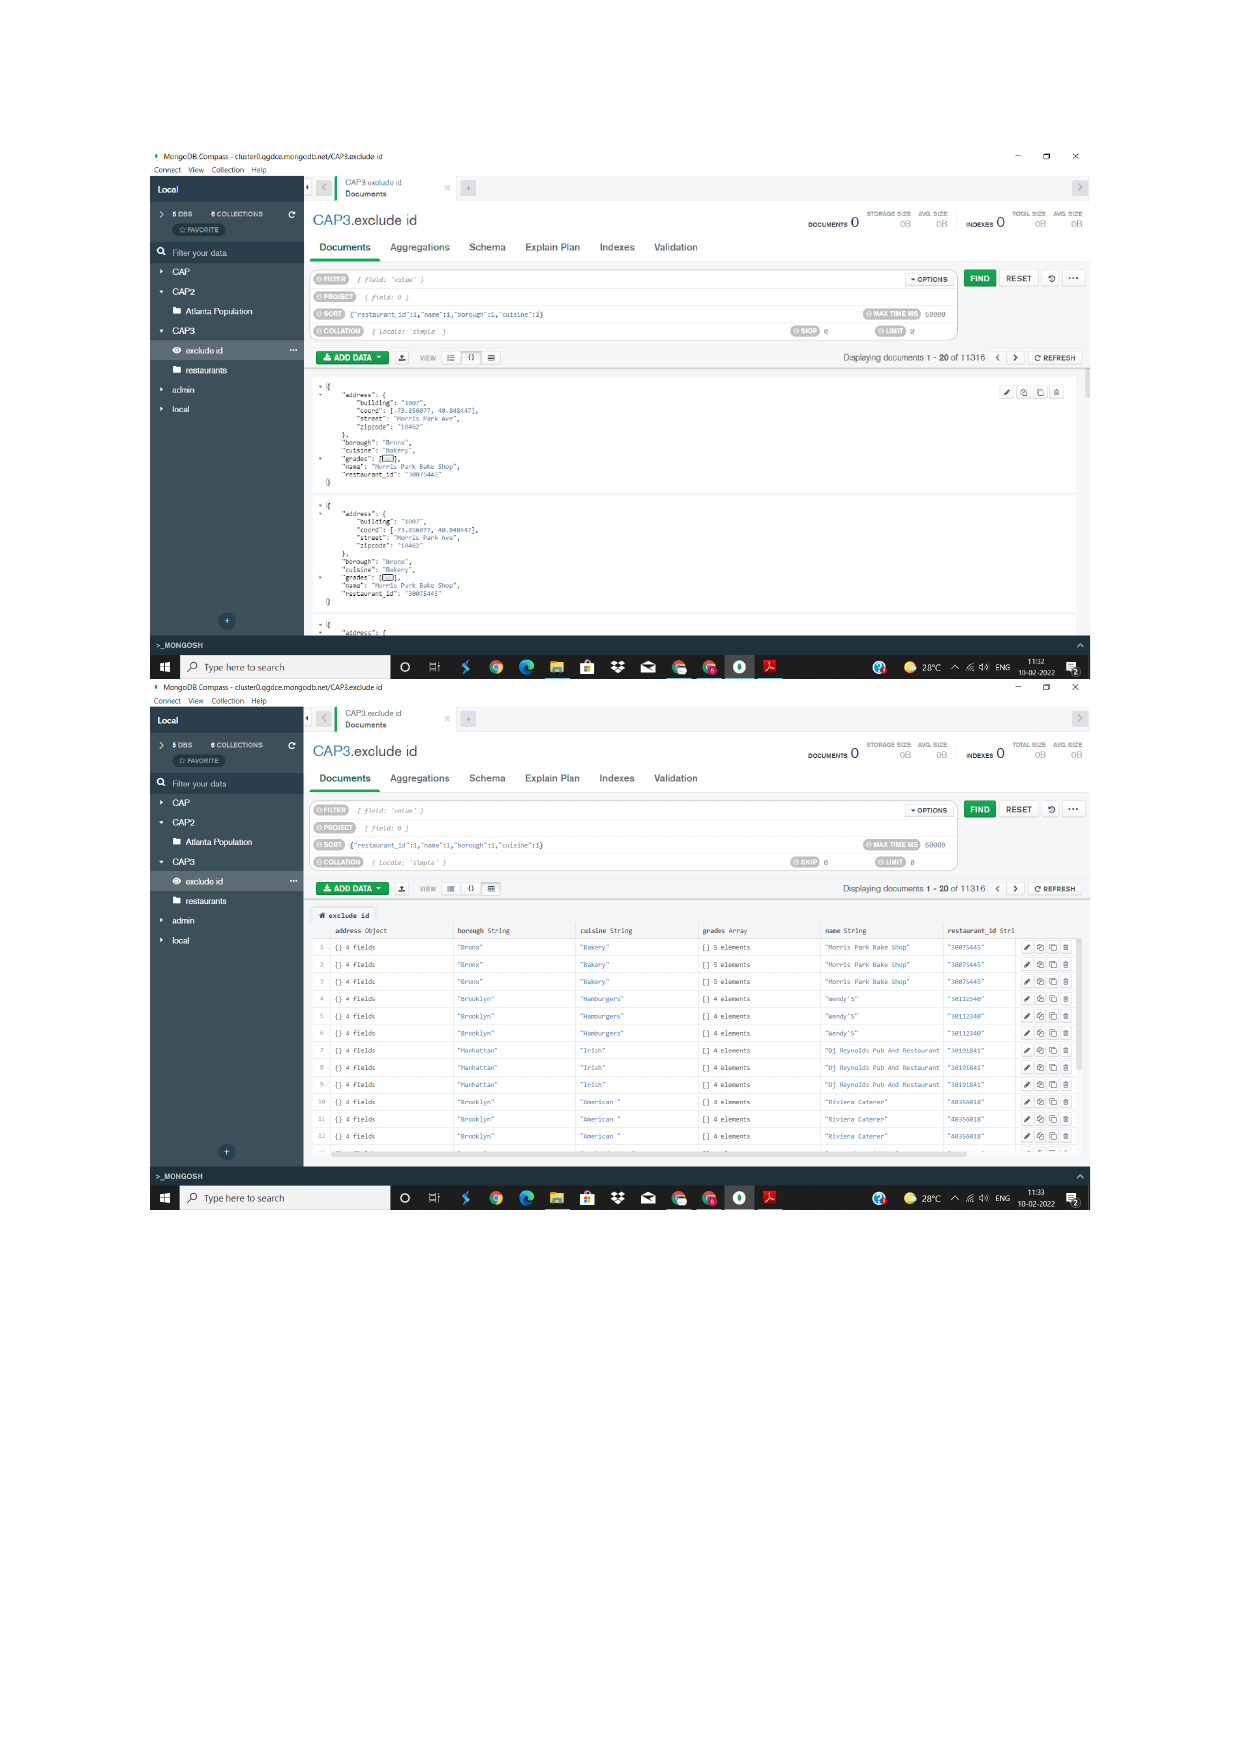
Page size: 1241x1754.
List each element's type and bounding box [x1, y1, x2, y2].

picture [150, 150, 1091, 679]
picture [150, 681, 1091, 1210]
